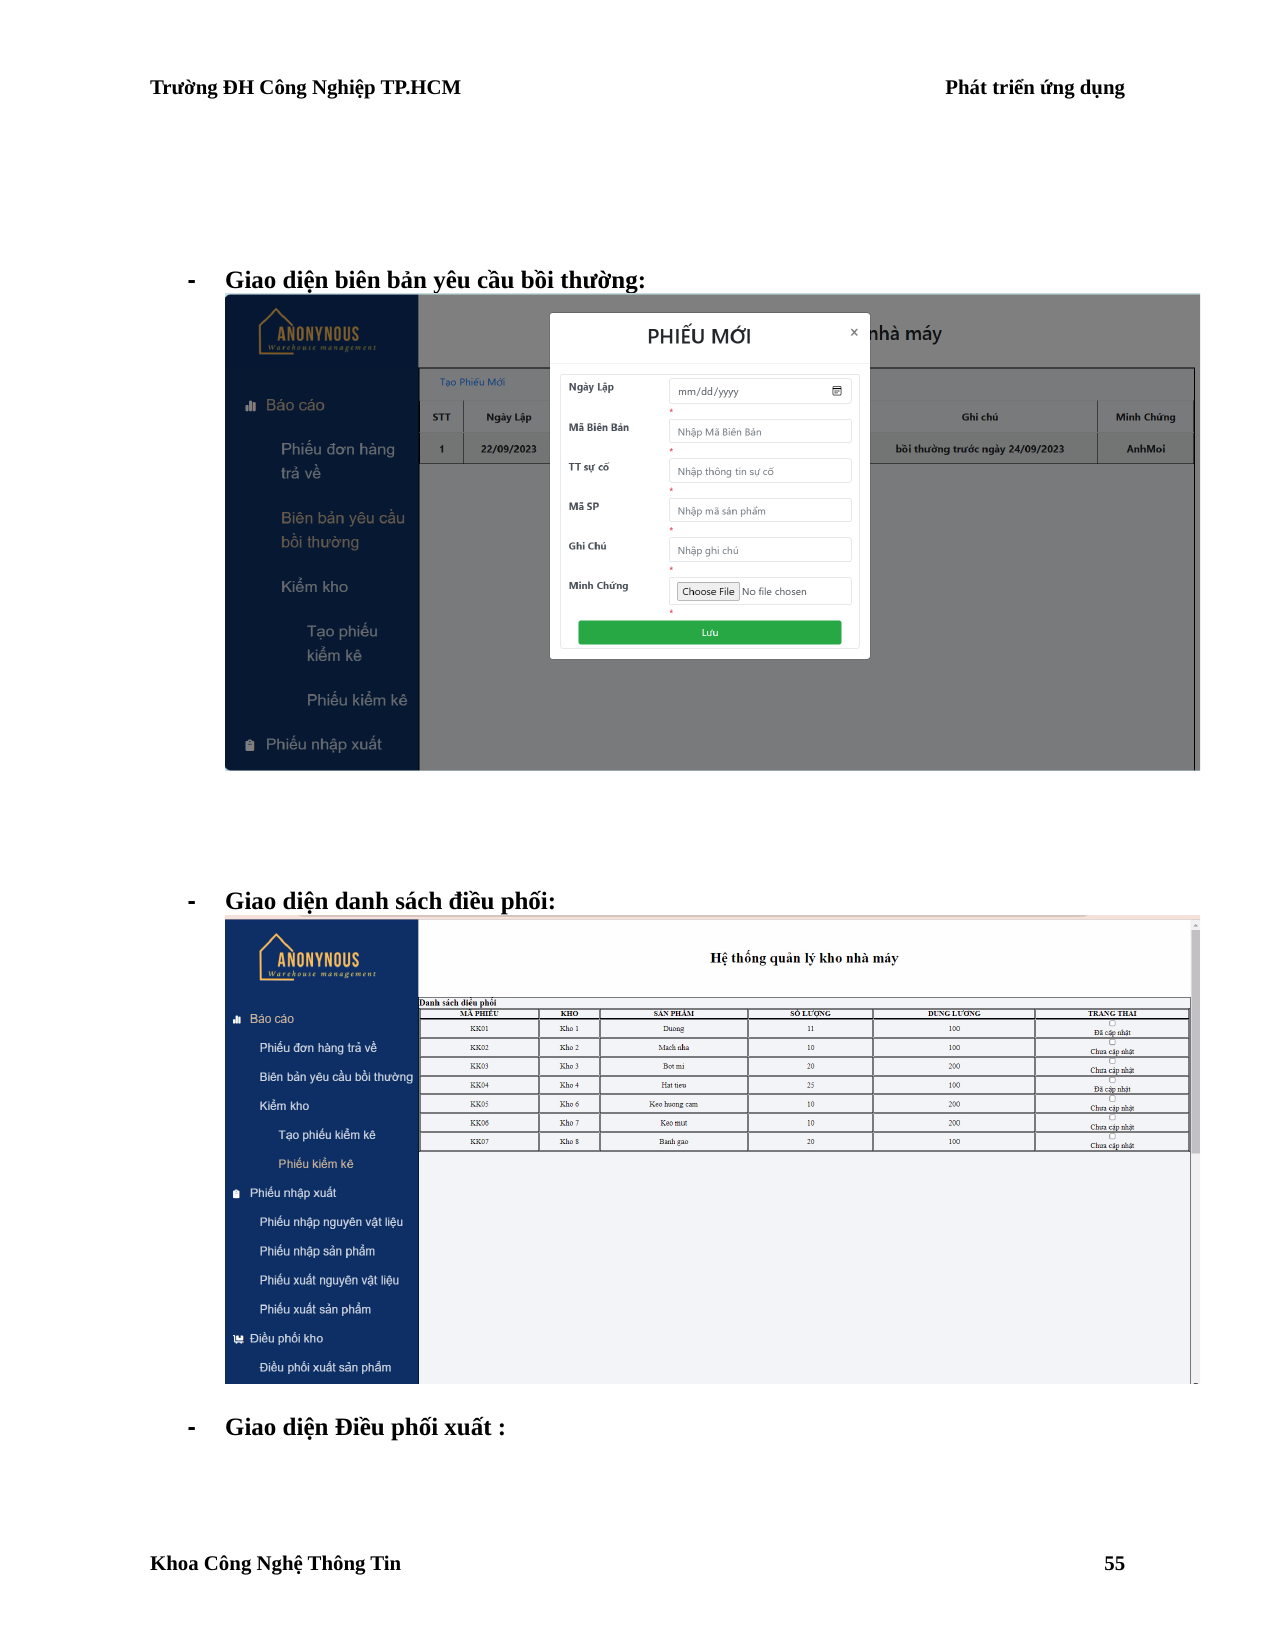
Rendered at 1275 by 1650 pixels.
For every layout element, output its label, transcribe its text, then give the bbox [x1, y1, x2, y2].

list Giao diện Điều phối xuất : [187, 1412, 1125, 1441]
picture [225, 293, 1200, 771]
list Giao diện biên bản yêu cầu bồi thường: [187, 265, 1125, 294]
picture [225, 915, 1200, 1384]
list Giao diện danh sách điều phối: [187, 886, 1125, 915]
